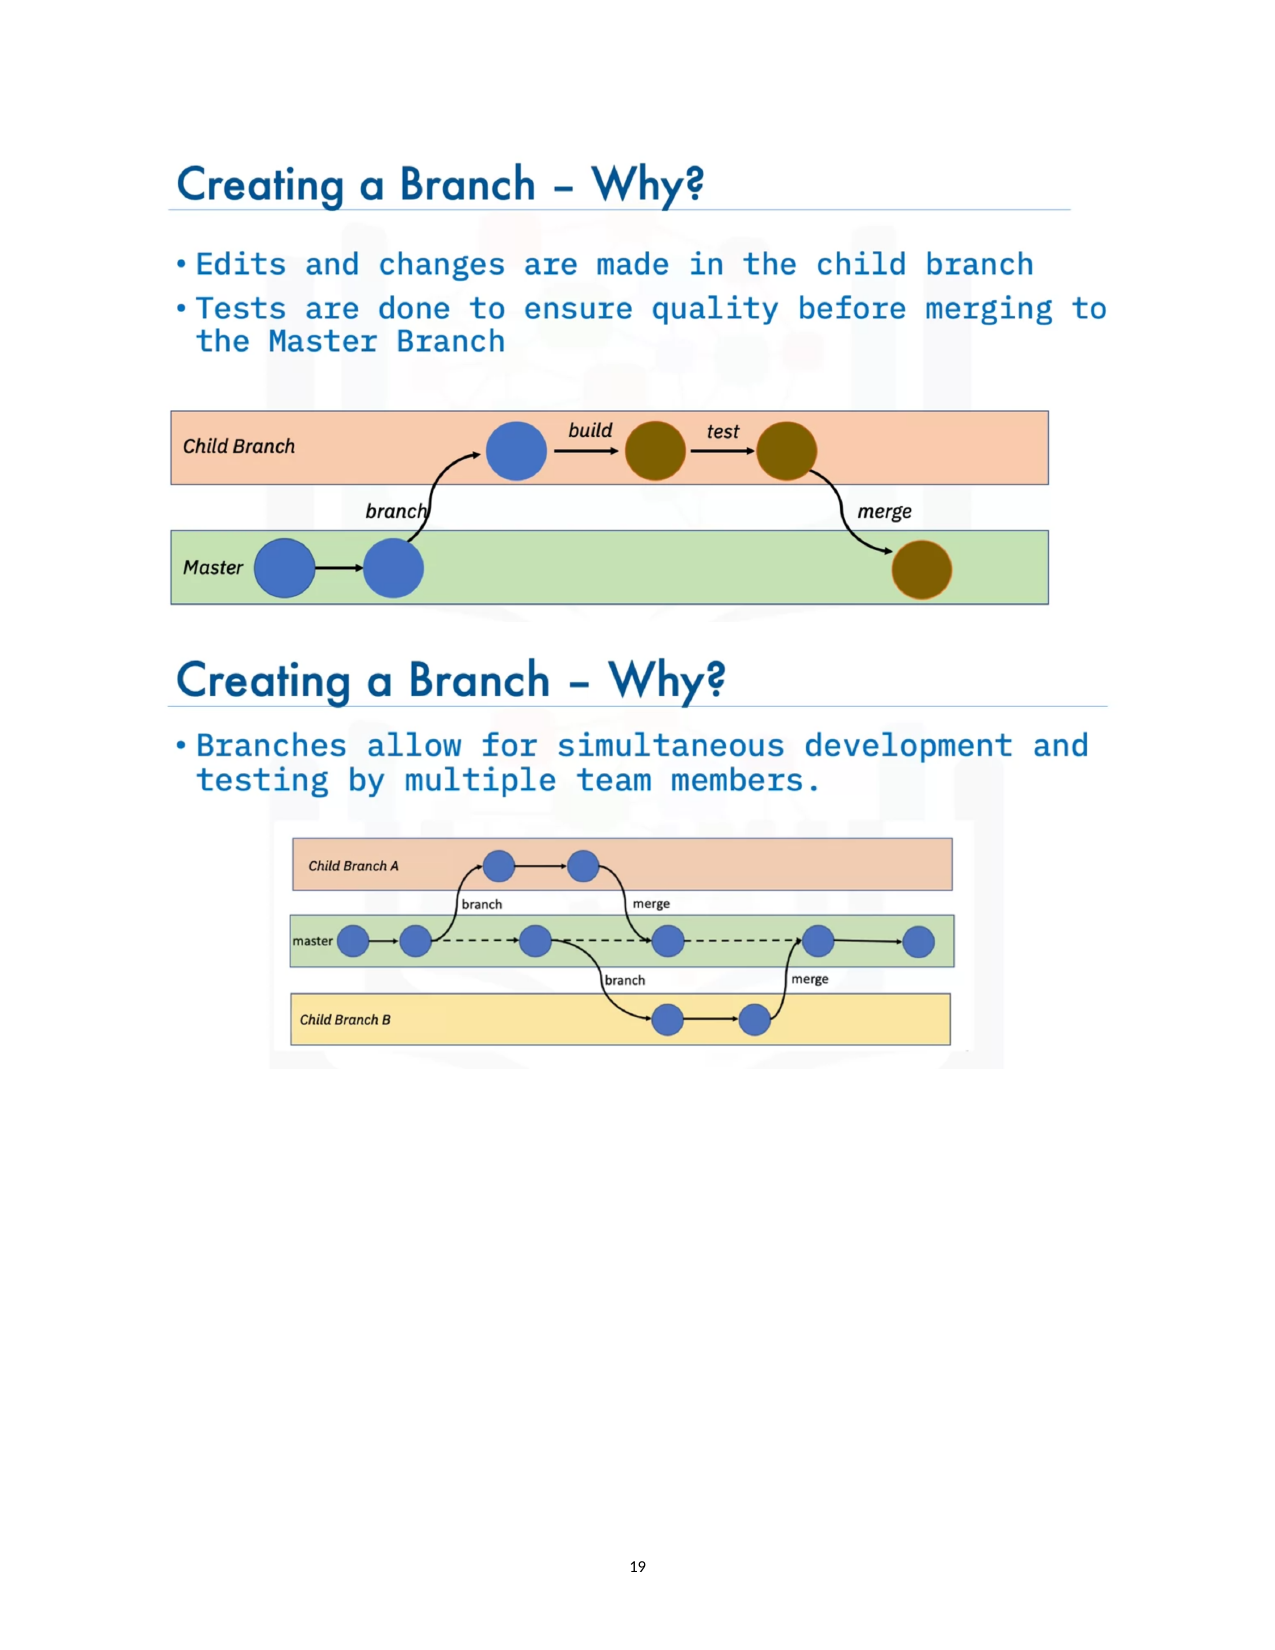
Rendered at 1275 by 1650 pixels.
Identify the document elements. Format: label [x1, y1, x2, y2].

picture [150, 150, 1125, 622]
picture [150, 640, 1125, 1069]
